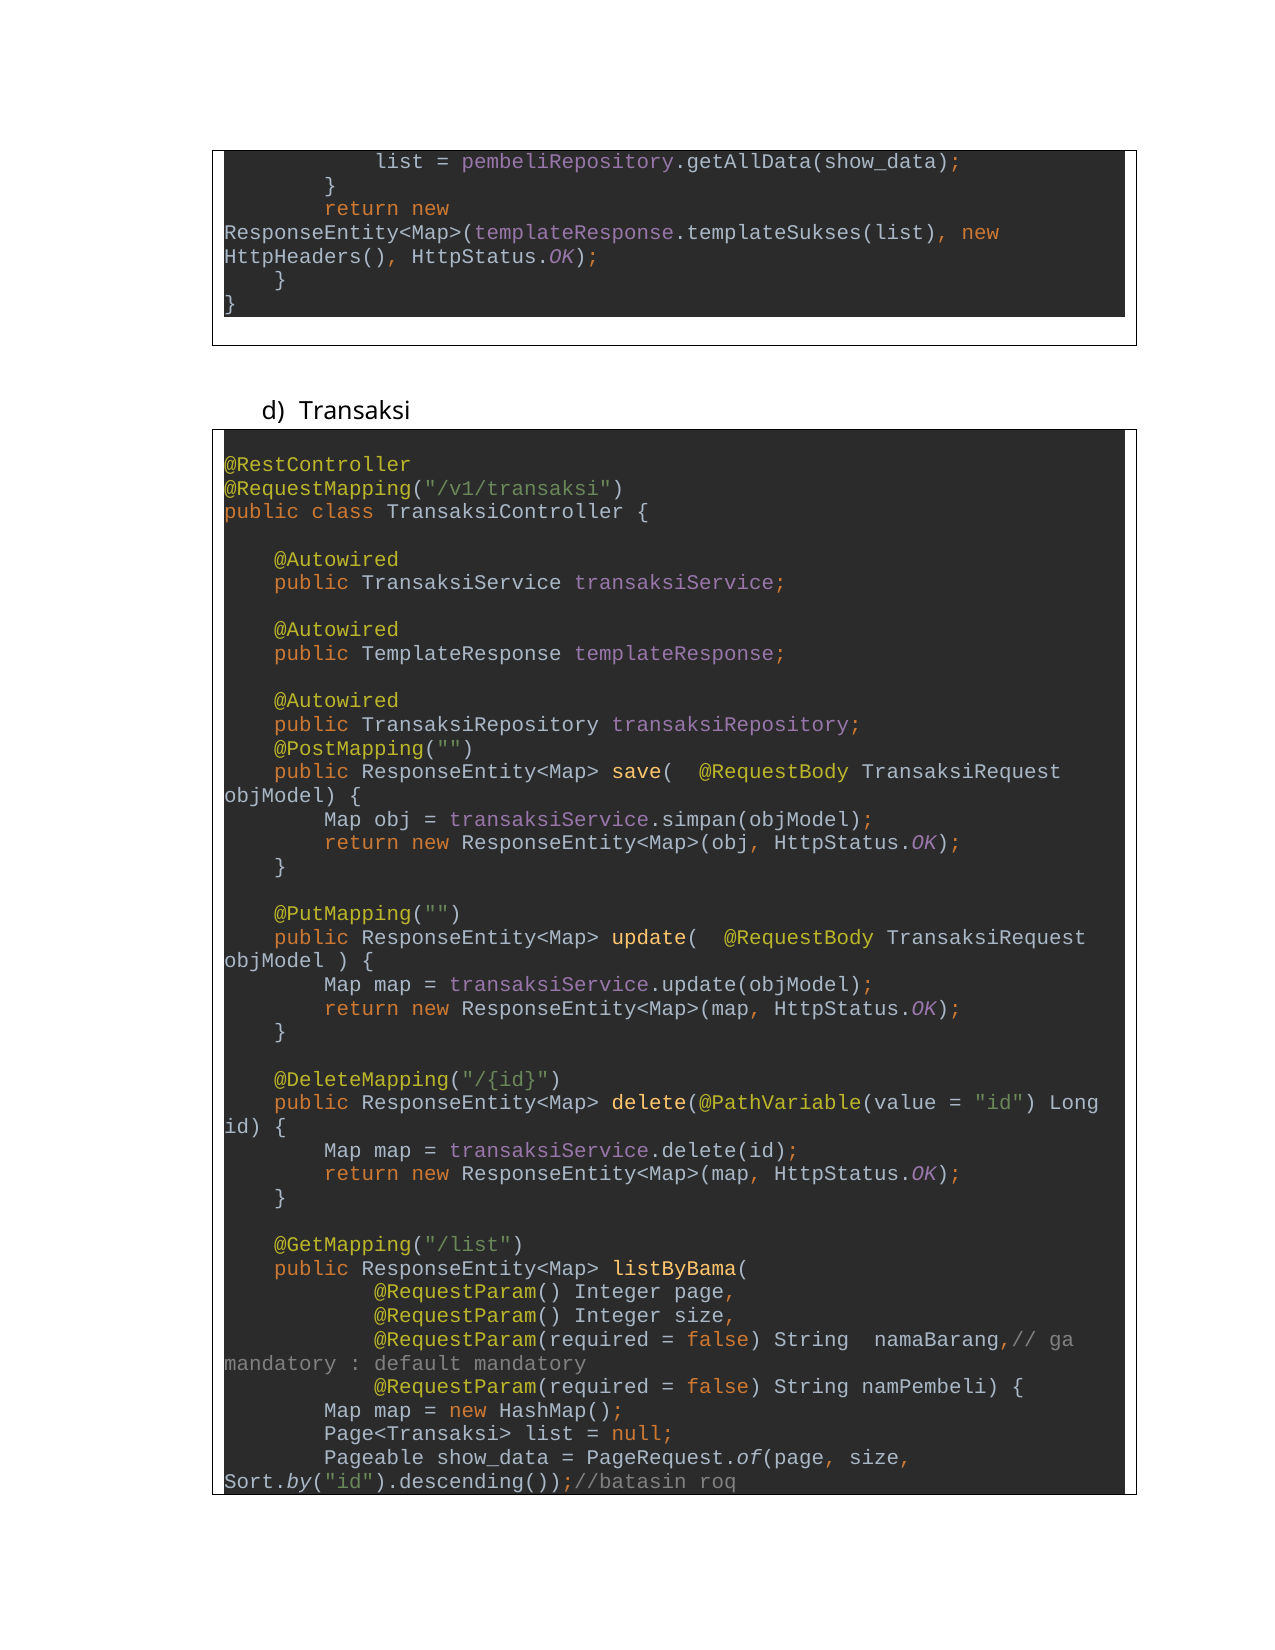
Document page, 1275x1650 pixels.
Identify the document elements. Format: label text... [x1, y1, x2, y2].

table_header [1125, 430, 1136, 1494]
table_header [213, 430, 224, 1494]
subtitle Transaksi [261, 392, 1125, 427]
